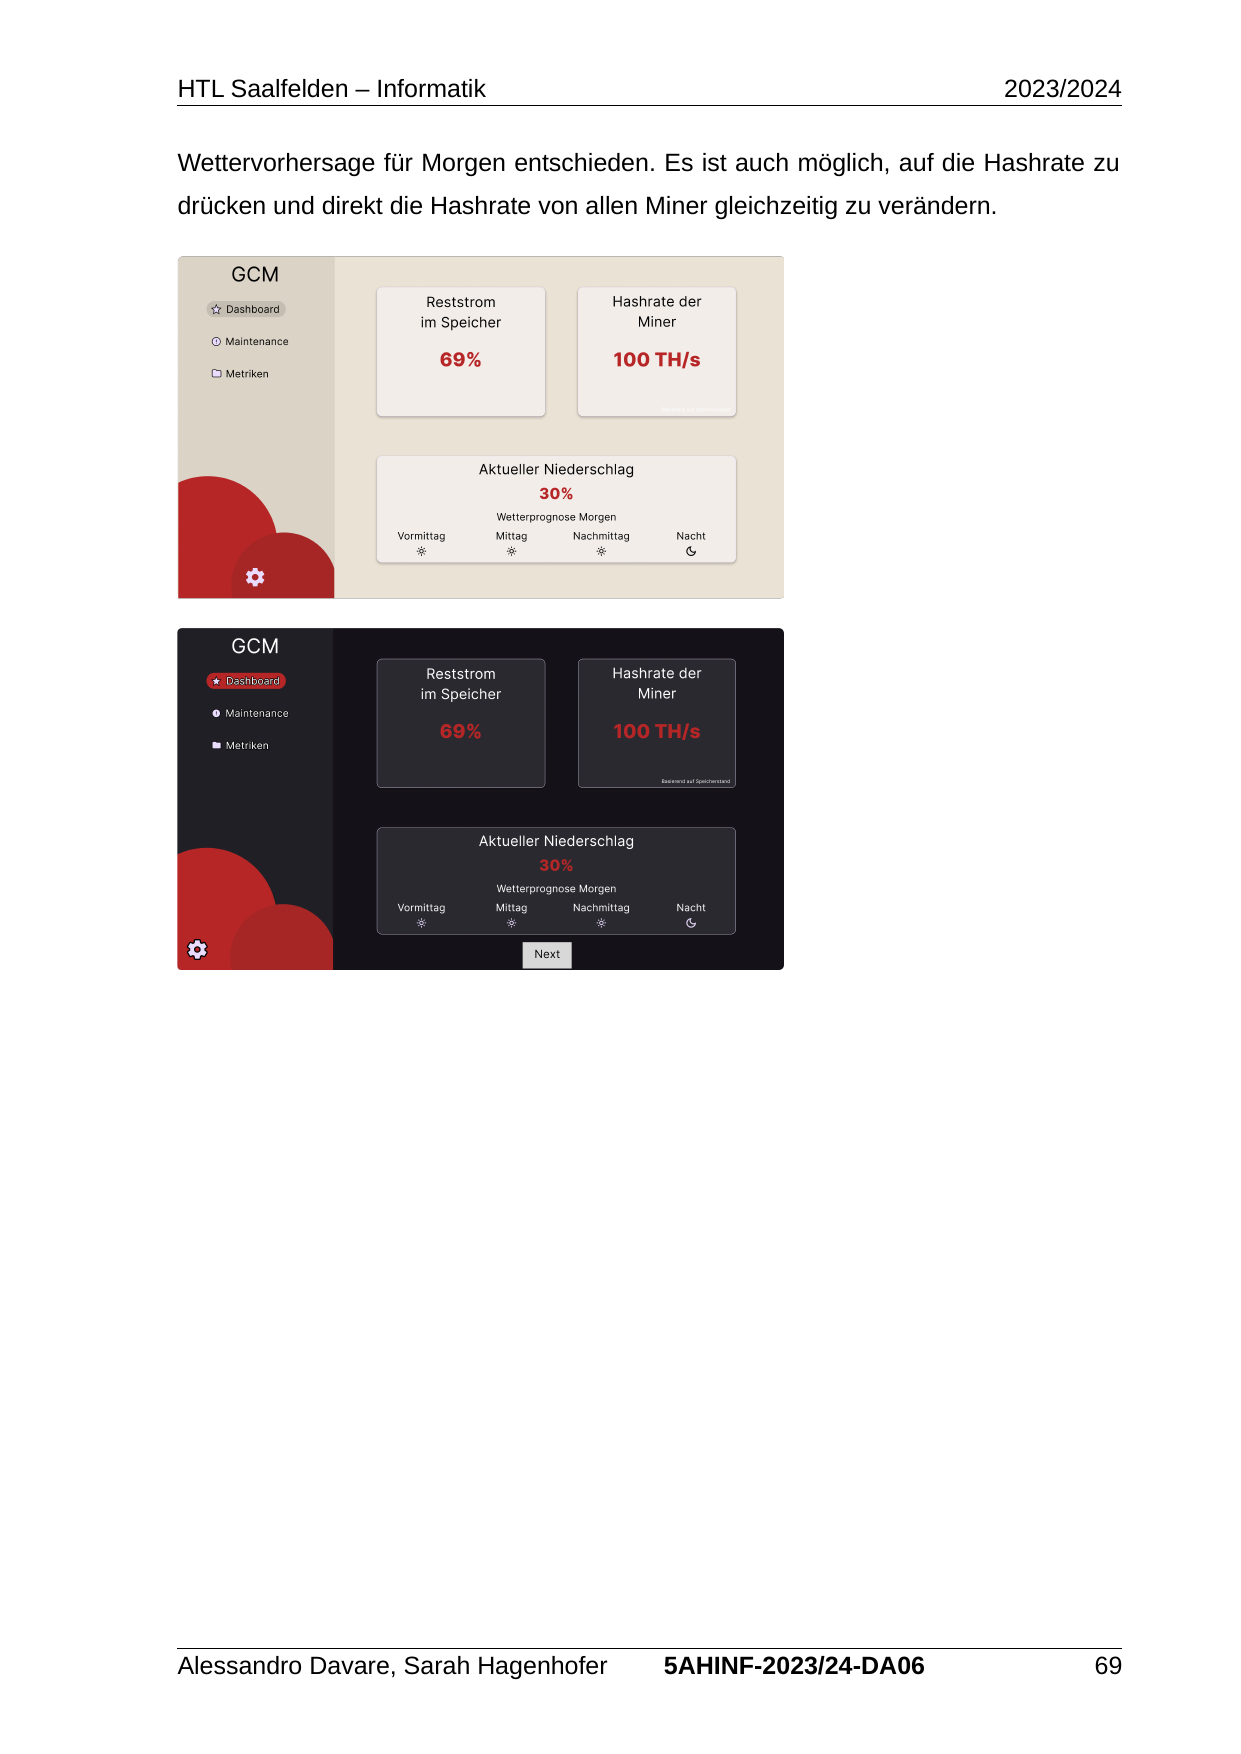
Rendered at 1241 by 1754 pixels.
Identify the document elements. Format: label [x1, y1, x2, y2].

text [177, 148, 1122, 219]
picture [177, 250, 784, 970]
